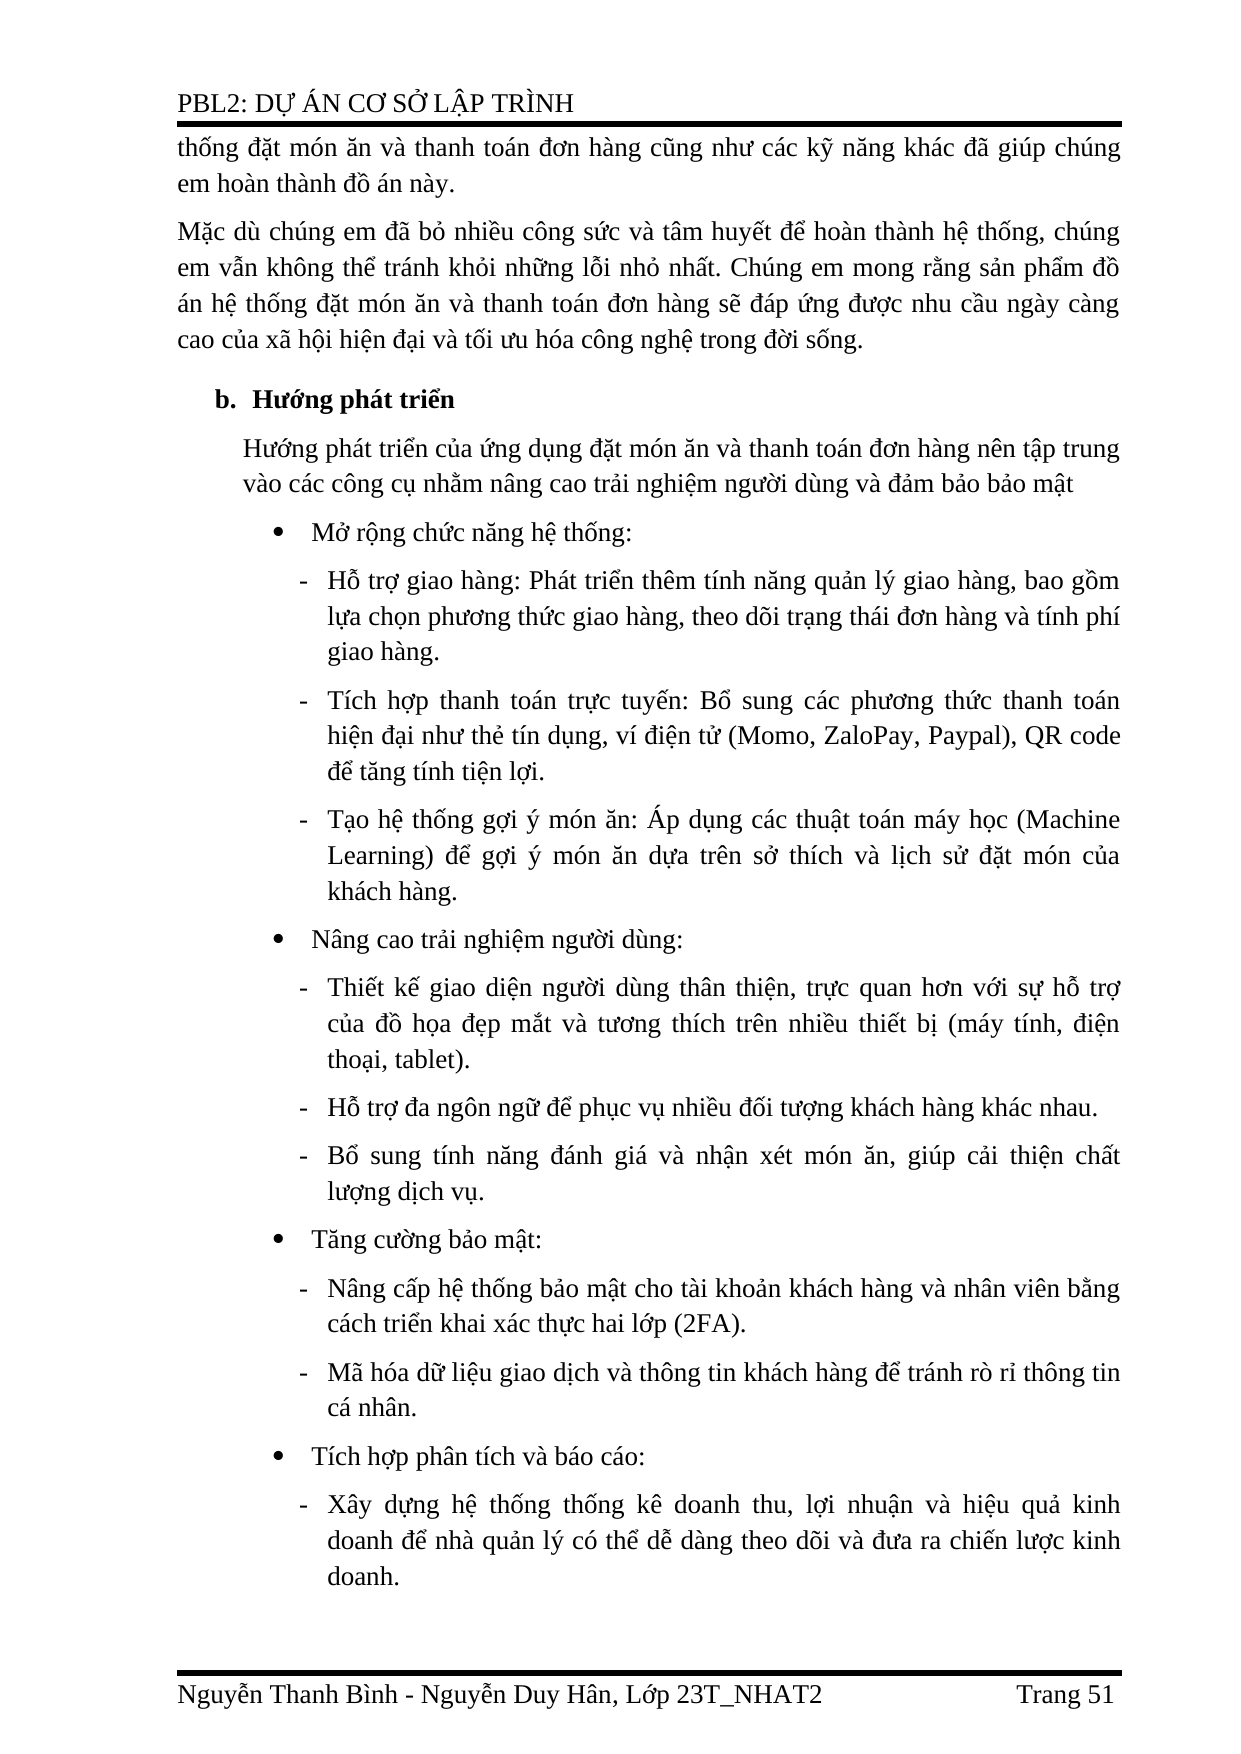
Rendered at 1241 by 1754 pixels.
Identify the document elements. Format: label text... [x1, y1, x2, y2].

list Mã hóa dữ liệu giao dịch và thông tin khách hàng để tránh rò rỉ thông tin cá nhân. [299, 1356, 1122, 1423]
list Bổ sung tính năng đánh giá và nhận xét món ăn, giúp cải thiện chất lượng dịch vụ. [299, 1139, 1122, 1206]
list Tạo hệ thống gợi ý món ăn: Áp dụng các thuật toán máy học (Machine Learning) để gợi ý món ăn dựa trên sở thích và lịch sử đặt món của khách hàng. [299, 803, 1122, 906]
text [177, 132, 1122, 198]
list Nâng cấp hệ thống bảo mật cho tài khoản khách hàng và nhân viên bằng cách triển khai xác thực hai lớp (2FA). [299, 1272, 1122, 1339]
subtitle Hướng phát triển [214, 383, 1122, 414]
list Tích hợp phân tích và báo cáo: [273, 1440, 1122, 1471]
list Hỗ trợ đa ngôn ngữ để phục vụ nhiều đối tượng khách hàng khác nhau. [299, 1091, 1122, 1122]
list Nâng cao trải nghiệm người dùng: [273, 923, 1122, 954]
list Xây dựng hệ thống thống kê doanh thu, lợi nhuận và hiệu quả kinh doanh để nhà quản lý có thể dễ dàng theo dõi và đưa ra chiến lược kinh doanh. [299, 1488, 1122, 1591]
list Tăng cường bảo mật: [273, 1223, 1122, 1255]
text Mặc dù chúng em đã bỏ nhiều công sức và tâm huyết để hoàn thành hệ thống, chúng em vẫn không thể tránh khỏi những lỗi nhỏ nhất. Chúng em mong rằng sản phẩm đồ án hệ thống đặt món ăn và thanh toán đơn hàng sẽ đáp ứng được nhu cầu ngày càng cao của xã hội hiện đại và tối ưu hóa công nghệ trong đời sống. [177, 216, 1122, 354]
list Tích hợp thanh toán trực tuyến: Bổ sung các phương thức thanh toán hiện đại như thẻ tín dụng, ví điện tử (Momo, ZaloPay, Paypal), QR code để tăng tính tiện lợi. [299, 684, 1122, 786]
list Mở rộng chức năng hệ thống: [273, 516, 1122, 547]
text Hướng phát triển của ứng dụng đặt món ăn và thanh toán đơn hàng nên tập trung vào các công cụ nhằm nâng cao trải nghiệm người dùng và đảm bảo bảo mật [243, 432, 1122, 498]
list Thiết kế giao diện người dùng thân thiện, trực quan hơn với sự hỗ trợ của đồ họa đẹp mắt và tương thích trên nhiều thiết bị (máy tính, điện thoại, tablet). [299, 972, 1122, 1074]
list Hỗ trợ giao hàng: Phát triển thêm tính năng quản lý giao hàng, bao gồm lựa chọn phương thức giao hàng, theo dõi trạng thái đơn hàng và tính phí giao hàng. [299, 564, 1122, 667]
